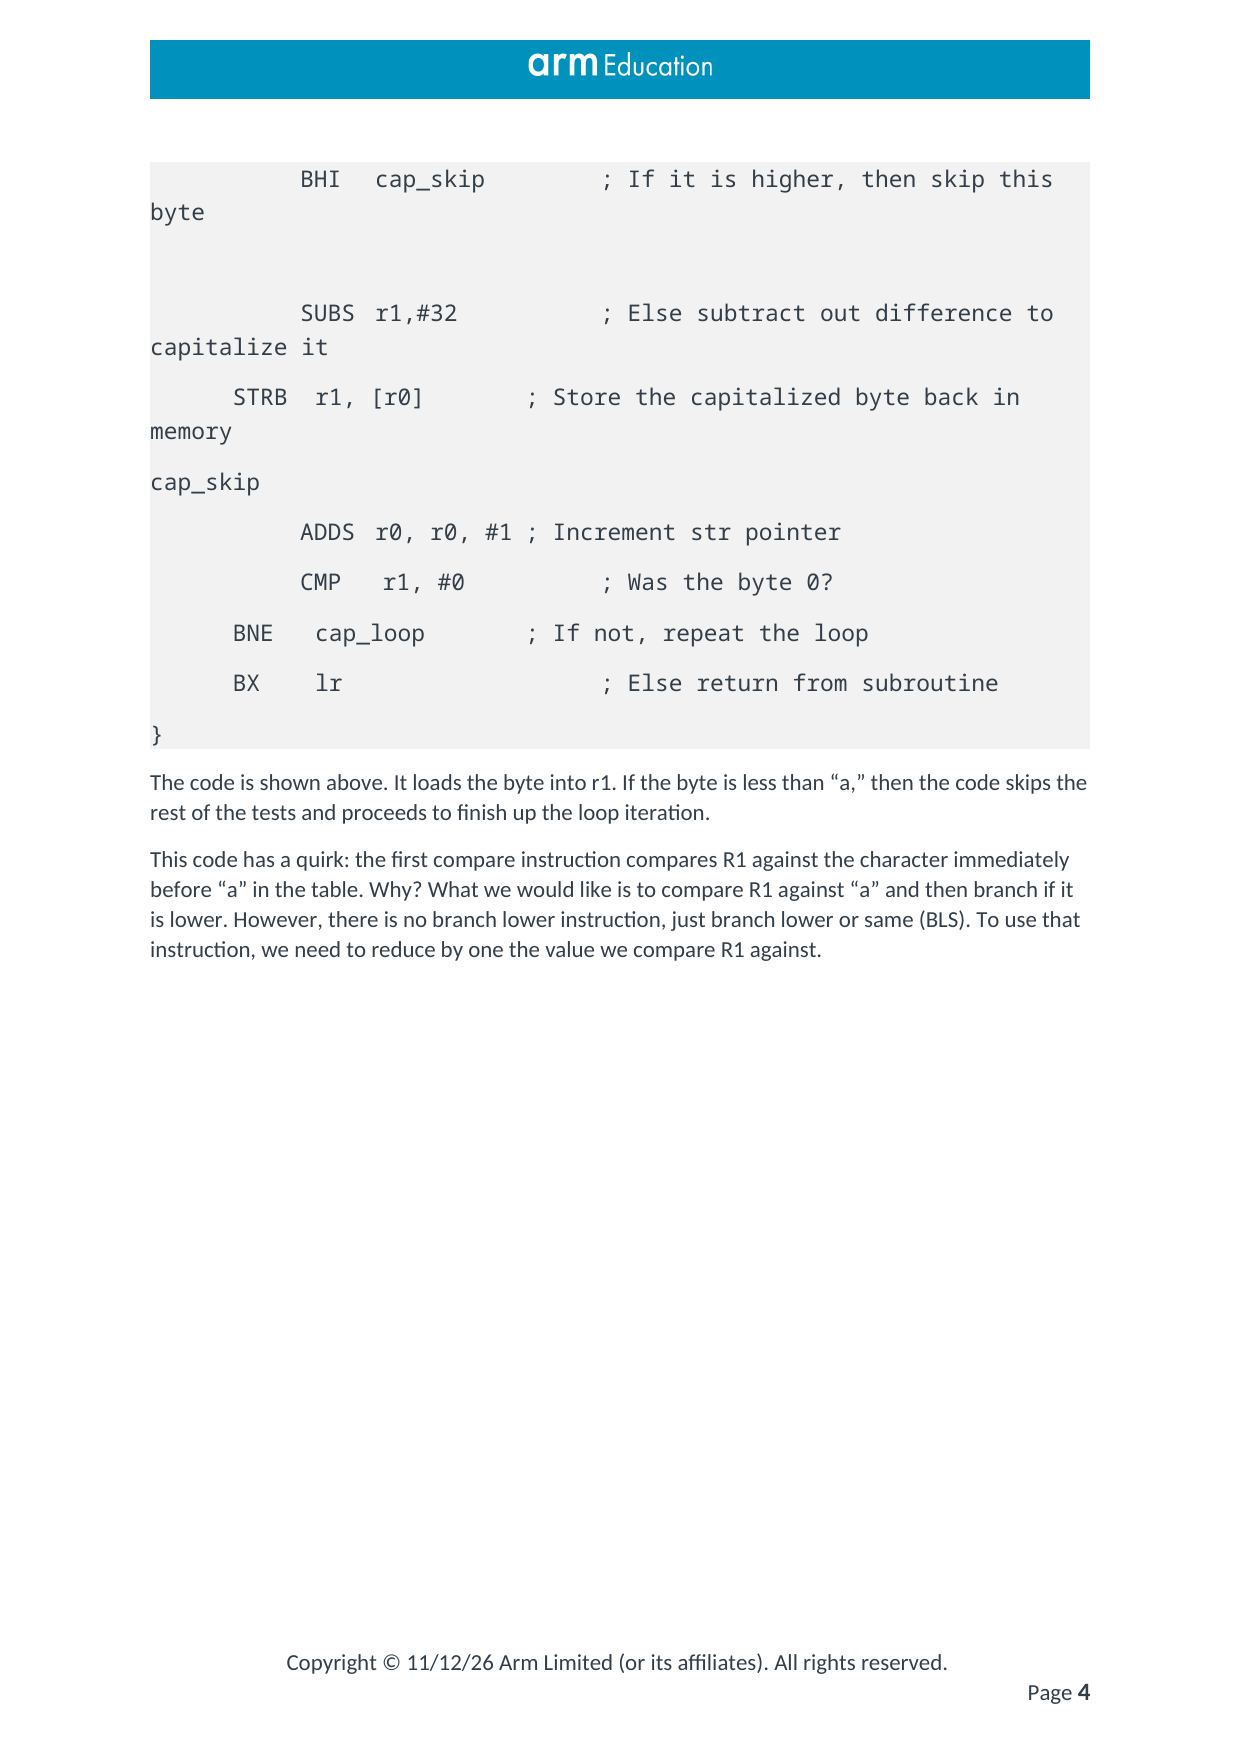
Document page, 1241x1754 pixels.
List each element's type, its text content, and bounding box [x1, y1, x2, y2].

text STRB r1, [r0] ; Store the capitalized byte back in memory [150, 381, 1090, 446]
text BNE cap_loop ; If not, repeat the loop [150, 617, 1090, 648]
text BX lr ; Else return from subroutine [150, 667, 1090, 698]
text This code has a quirk: the first compare instruction compares R1 against the character immediately before “a” in the table. Why? What we would like is to compare R1 against “a” and then branch if it is lower. However, there is no branch lower instruction, just branch lower or same (BLS). To use that instruction, we need to reduce by one the value we compare R1 against. [150, 845, 1090, 964]
picture [554, 54, 566, 75]
text } [150, 717, 1090, 749]
picture [675, 58, 679, 75]
picture [606, 55, 615, 75]
picture [570, 54, 597, 75]
text CMP r1, #0 ; Was the byte 0? [150, 566, 1090, 597]
text SUBS r1,#32 ; Else subtract out difference to capitalize it [150, 297, 1090, 362]
text BHI cap_skip ; If it is higher, then skip this byte [150, 162, 1090, 227]
text ADDS r0, r0, #1 ; Increment str pointer [150, 516, 1090, 547]
text cap_skip [150, 465, 1090, 497]
picture [529, 54, 548, 75]
text The code is shown above. It loads the byte into r1. If the byte is less than “a,” then the code skips the rest of the tests and proceeds to finish up the loop iteration. [150, 768, 1090, 826]
